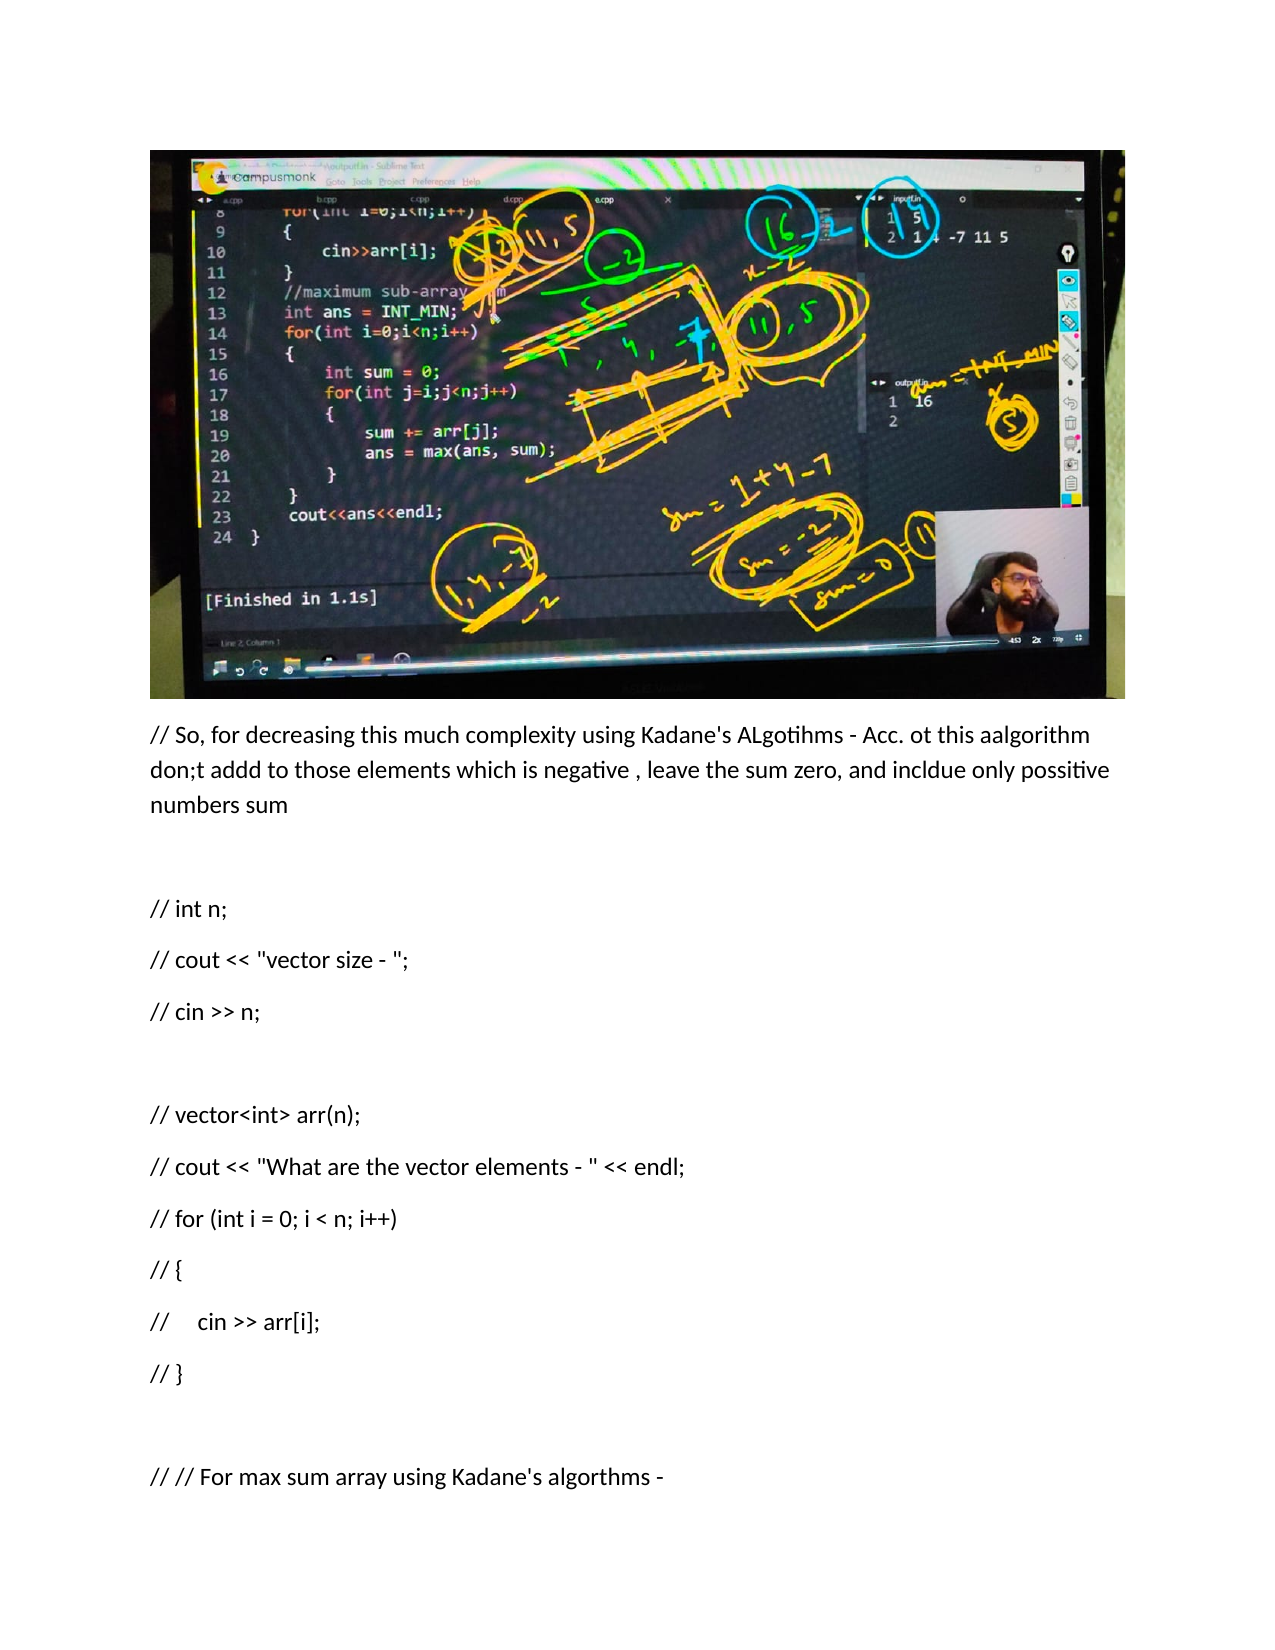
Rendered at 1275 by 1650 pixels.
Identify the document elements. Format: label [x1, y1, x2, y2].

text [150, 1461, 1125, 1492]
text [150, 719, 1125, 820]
picture [150, 150, 1125, 699]
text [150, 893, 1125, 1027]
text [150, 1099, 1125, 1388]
